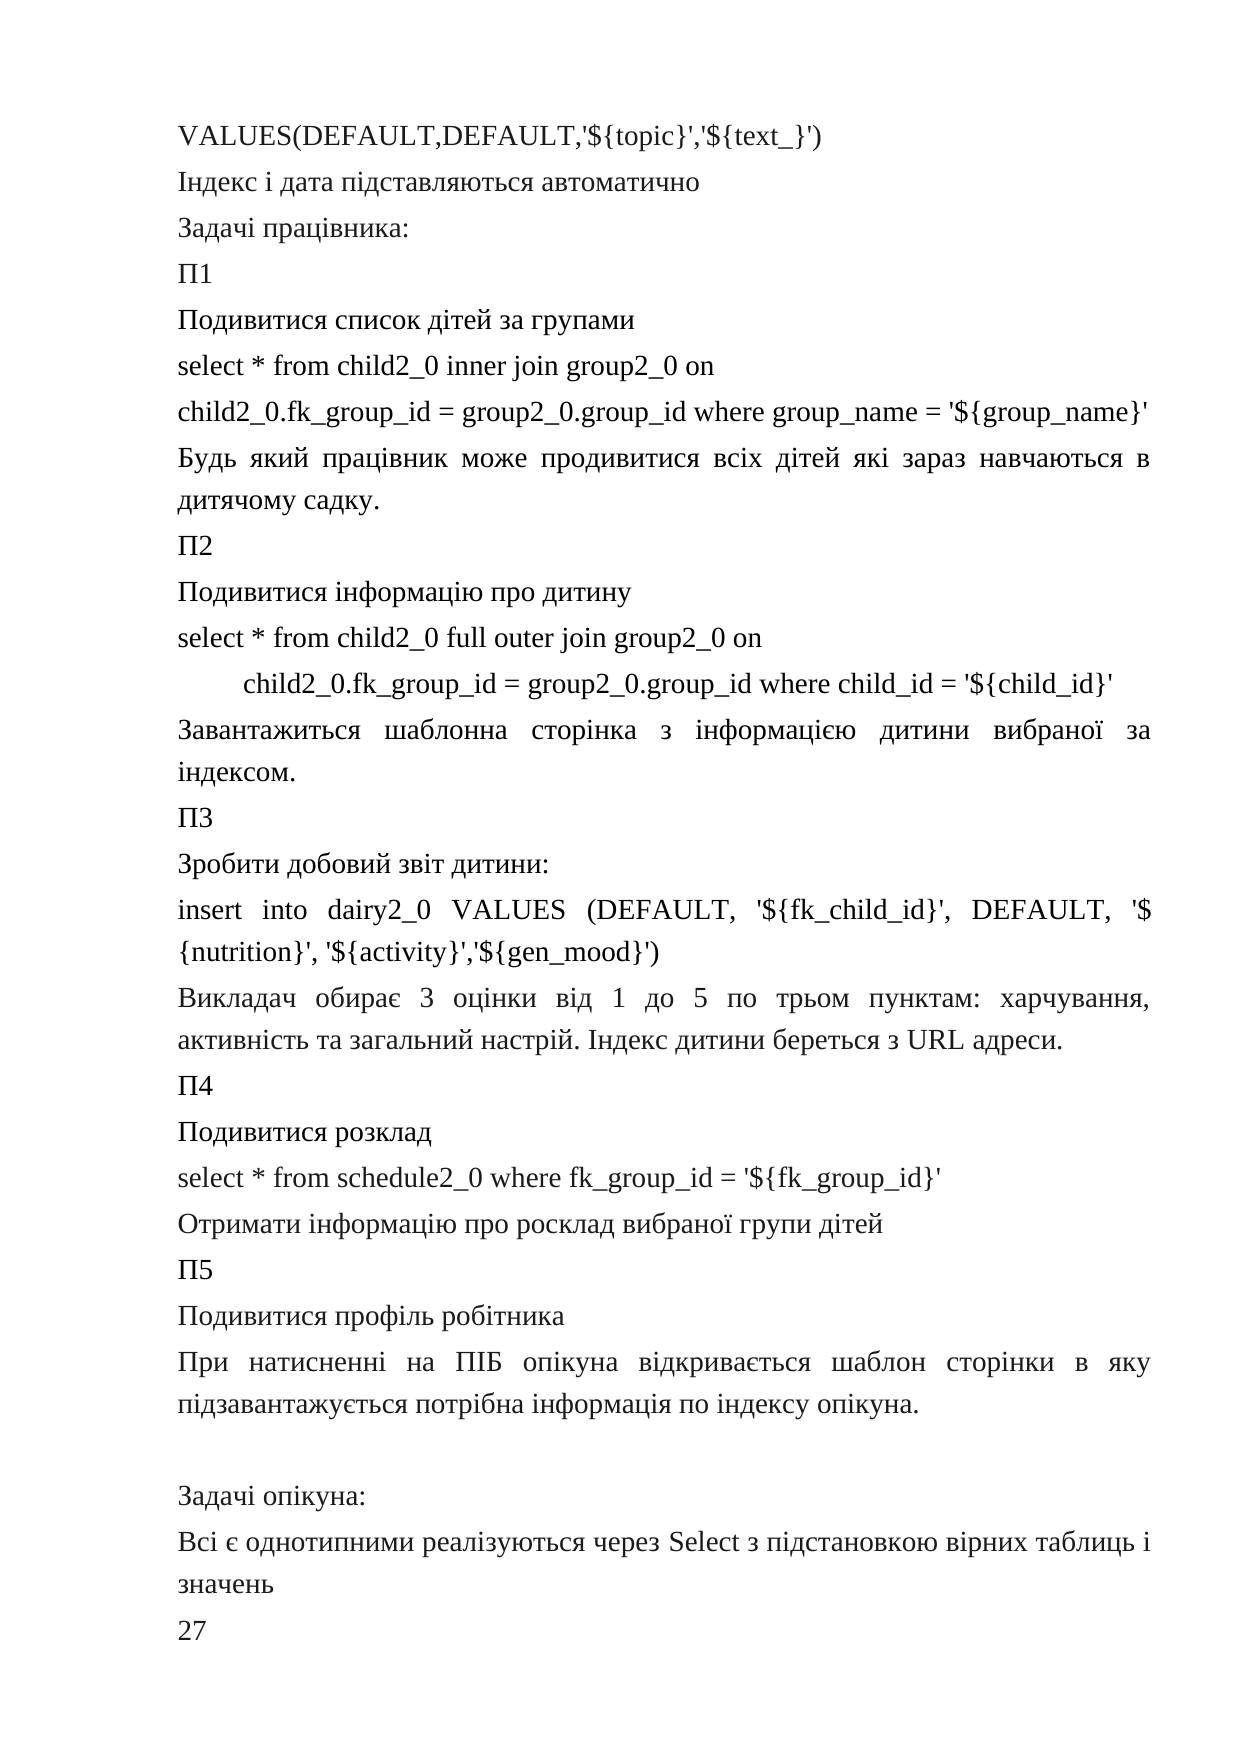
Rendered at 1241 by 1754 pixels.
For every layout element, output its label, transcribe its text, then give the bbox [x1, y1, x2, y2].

text Подивитися список дітей за групами [177, 302, 1152, 336]
text VALUES(DEFAULT,DEFAULT,'${topic}','${text_}') [177, 118, 1152, 152]
text При натисненні на ПІБ опікуна відкривається шаблон сторінки в яку підзавантажується потрібна інформація по індексу опікуна. [177, 1344, 1152, 1420]
text insert into dairy2_0 VALUES (DEFAULT, '${fk_child_id}', DEFAULT, '${nutrition}', '${activity}','${gen_mood}') [177, 892, 1152, 968]
text select * from child2_0 full outer join group2_0 on [177, 620, 1152, 654]
text Подивитися інформацію про дитину [177, 574, 1152, 608]
text Завантажиться шаблонна сторінка з інформацією дитини вибраної за індексом. [177, 712, 1152, 788]
text Отримати інформацію про росклад вибраної групи дітей [177, 1206, 1152, 1240]
text П4 [177, 1068, 1152, 1102]
text select * from child2_0 inner join group2_0 on [177, 348, 1152, 382]
text П3 [177, 800, 1152, 834]
text Подивитися профіль робітника [177, 1298, 1152, 1332]
text Викладач обирає 3 оцінки від 1 до 5 по трьом пунктам: харчування, активність та загальний настрій. Індекс дитини береться з URL адреси. [177, 980, 1152, 1056]
text П5 [177, 1252, 1152, 1286]
text Індекс і дата підставляються автоматично [177, 164, 1152, 198]
text П1 [177, 256, 1152, 290]
text Всі є однотипними реалізуються через Select з підстановкою вірних таблиць і значень [177, 1524, 1152, 1600]
text Зробити добовий звіт дитини: [177, 846, 1152, 880]
text Задачі опікуна: [177, 1478, 1152, 1512]
text child2_0.fk_group_id = group2_0.group_id where child_id = '${child_id}' [177, 666, 1152, 700]
text П2 [177, 528, 1152, 562]
text child2_0.fk_group_id = group2_0.group_id where group_name = '${group_name}' [177, 394, 1152, 428]
text Будь який працівник може продивитися всіх дітей які зараз навчаються в дитячому садку. [177, 440, 1152, 516]
text Подивитися розклад [177, 1114, 1152, 1148]
text Задачі працівника: [177, 210, 1152, 244]
text select * from schedule2_0 where fk_group_id = '${fk_group_id}' [177, 1160, 1152, 1194]
